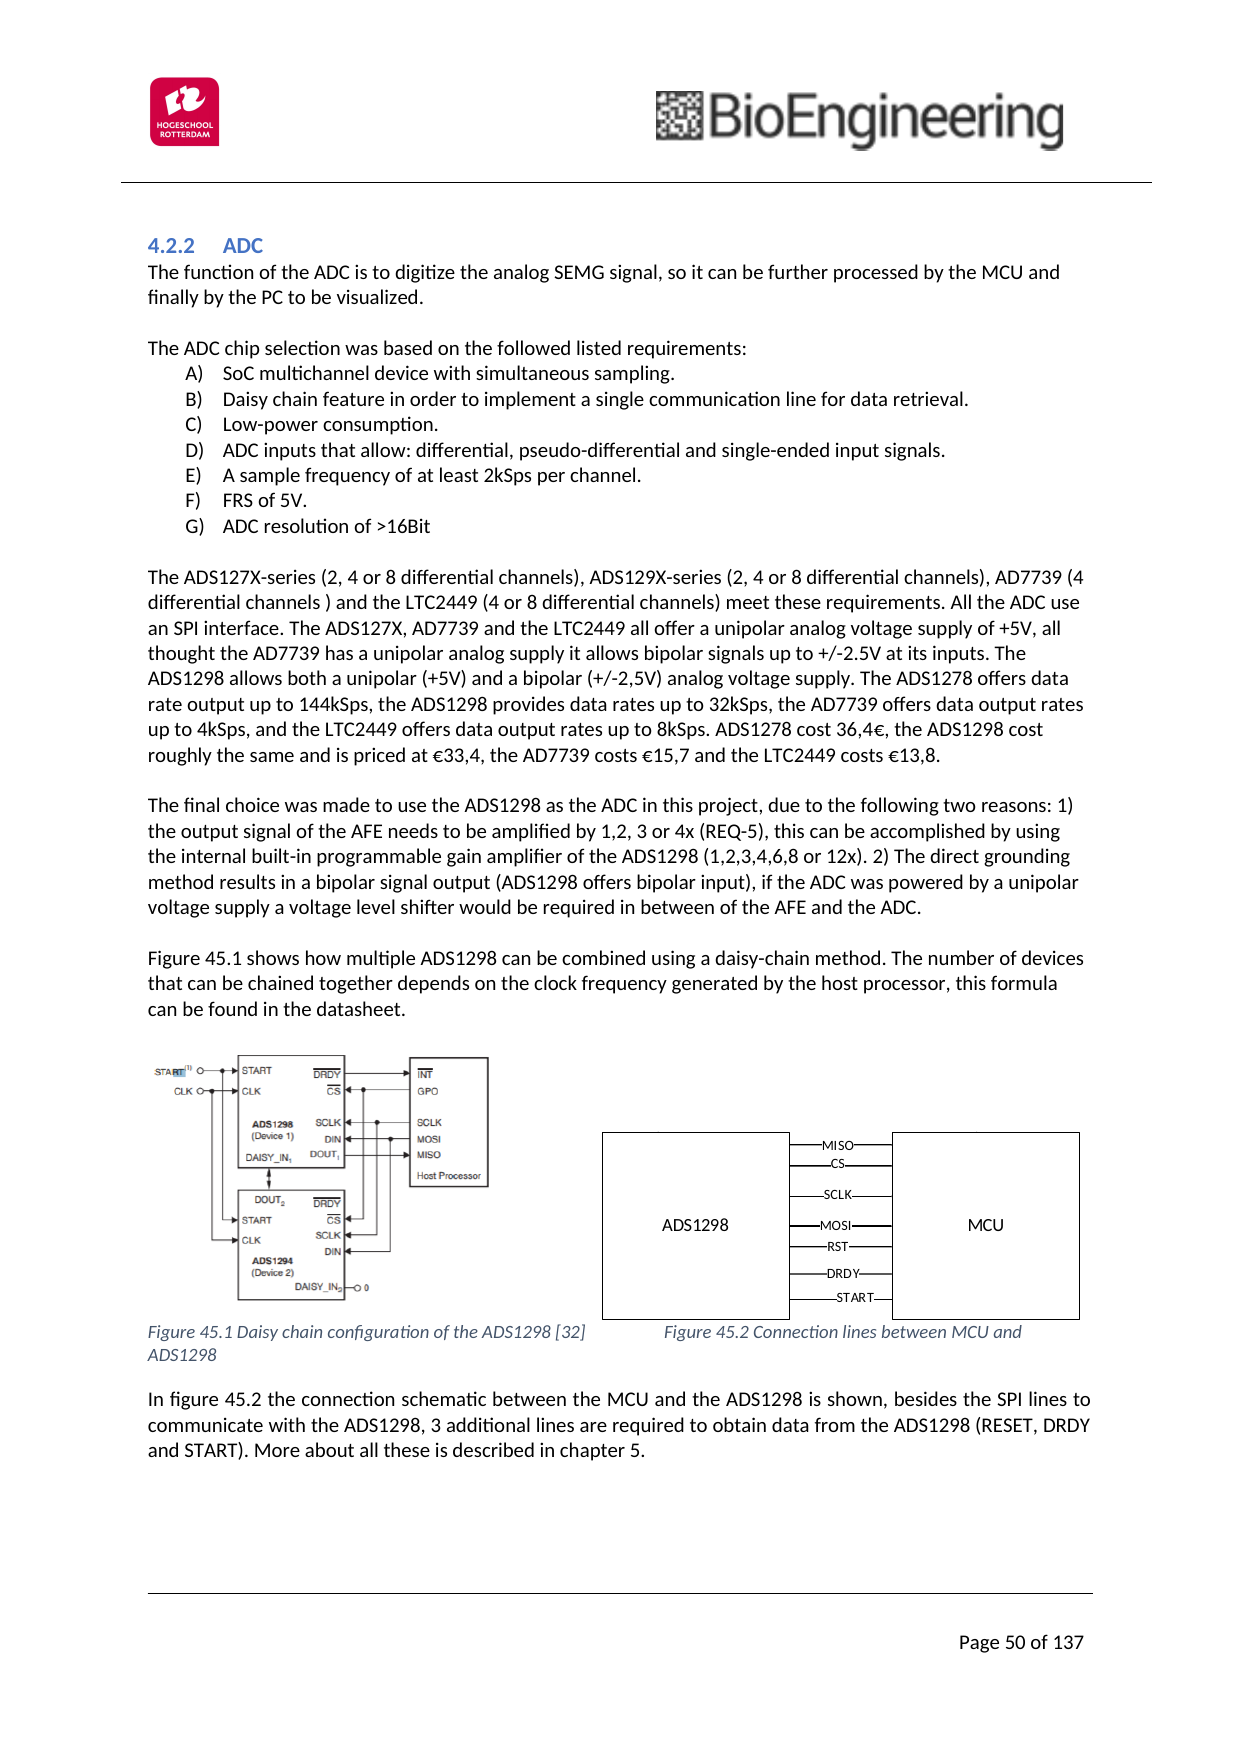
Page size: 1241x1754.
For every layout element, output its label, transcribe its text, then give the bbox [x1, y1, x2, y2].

text The function of the ADC is to digitize the analog SEMG signal, so it can be further processed by the MCU and finally by the PC to be visualized. [148, 259, 1093, 310]
list SoC multichannel device with simultaneous sampling. [185, 361, 1093, 386]
text Figure 45.1 shows how multiple ADS1298 can be combined using a daisy-chain method. The number of devices that can be chained together depends on the clock frequency generated by the host processor, this formula can be found in the datasheet. [148, 945, 1093, 1021]
text The ADC chip selection was based on the followed listed requirements: [148, 335, 1093, 361]
picture [656, 91, 1064, 151]
text The final choice was made to use the ADS1298 as the ADC in this project, due to the following two reasons: 1) the output signal of the AFE needs to be amplified by 1,2, 3 or 4x (REQ-5), this can be accomplished by using the internal built-in programmable gain amplifier of the ADS1298 (1,2,3,4,6,8 or 12x). 2) The direct grounding method results in a bipolar signal output (ADS1298 offers bipolar input), if the ADC was powered by a unipolar voltage supply a voltage level shifter would be required in between of the AFE and the ADC. [148, 793, 1093, 920]
picture [147, 73, 222, 151]
list A sample frequency of at least 2kSps per channel. [185, 462, 1093, 488]
list FRS of 5V. [185, 488, 1093, 513]
text Figure 45.1 Daisy chain configuration of the ADS1298 [32] Figure 45.2 Connection lines between MCU and ADS1298 [148, 1320, 1093, 1366]
list Low-power consumption. [185, 411, 1093, 437]
list ADC resolution of >16Bit [185, 513, 1093, 538]
text The ADS127X-series (2, 4 or 8 differential channels), ADS129X-series (2, 4 or 8 differential channels), AD7739 (4 differential channels ) and the LTC2449 (4 or 8 differential channels) meet these requirements. All the ADC use an SPI interface. The ADS127X, AD7739 and the LTC2449 all offer a unipolar analog voltage supply of +5V, all thought the AD7739 has a unipolar analog supply it allows bipolar signals up to +/-2.5V at its inputs. The ADS1298 allows both a unipolar (+5V) and a bipolar (+/-2,5V) analog voltage supply. The ADS1278 offers data rate output up to 144kSps, the ADS1298 provides data rates up to 32kSps, the AD7739 offers data output rates up to 4kSps, and the LTC2449 offers data output rates up to 8kSps. ADS1278 cost 36,4€, the ADS1298 cost roughly the same and is priced at €33,4, the AD7739 costs €15,7 and the LTC2449 costs €13,8. [148, 564, 1093, 767]
list ADC inputs that allow: differential, pseudo-differential and single-ended input signals. [185, 437, 1093, 462]
list Daisy chain feature in order to implement a single communication line for data retrieval. [185, 386, 1093, 411]
text In figure 45.2 the connection schematic between the MCU and the ADS1298 is shown, besides the SPI lines to communicate with the ADS1298, 3 additional lines are required to obtain data from the ADS1298 (RESET, DRDY and START). More about all these is described in chapter 5. [148, 1386, 1093, 1463]
picture [147, 1046, 499, 1320]
subtitle ADC [148, 231, 1093, 259]
